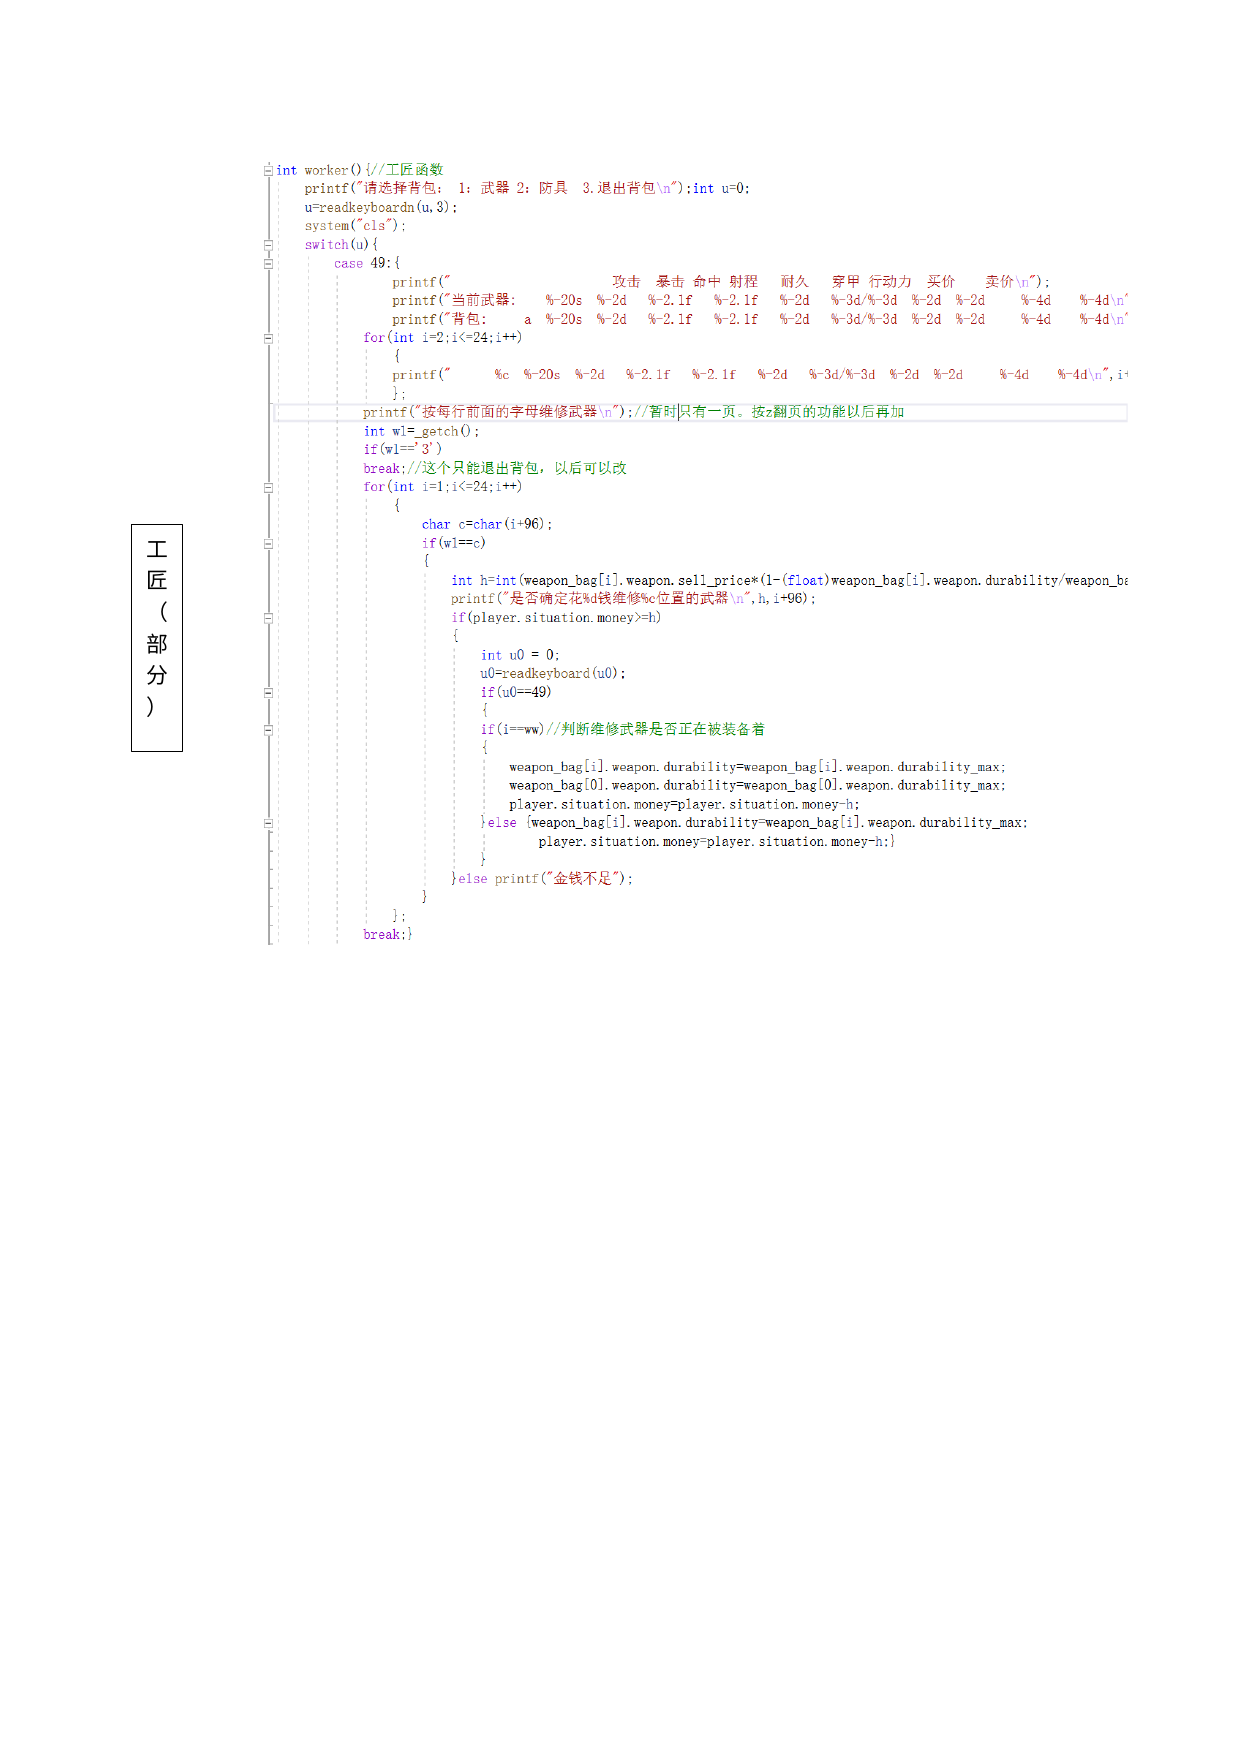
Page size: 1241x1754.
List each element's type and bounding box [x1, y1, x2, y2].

picture [262, 162, 1128, 945]
